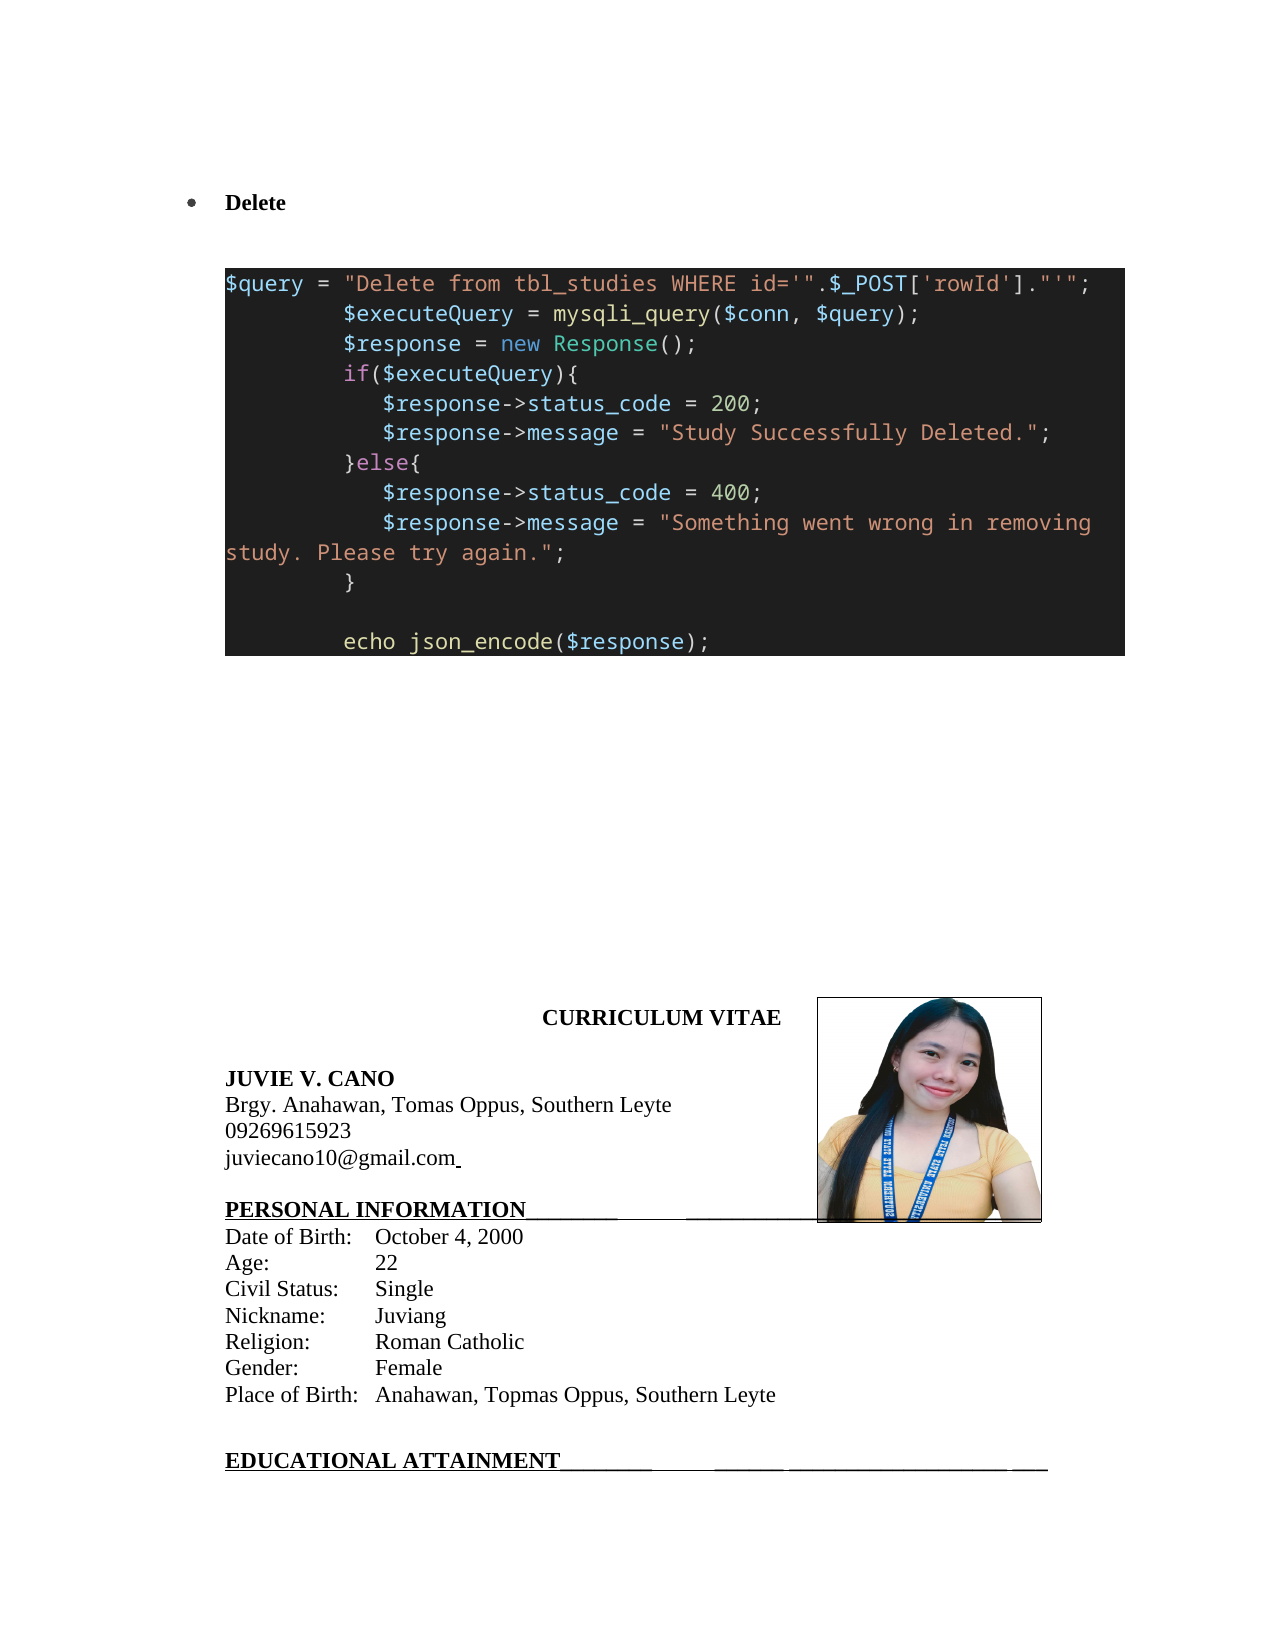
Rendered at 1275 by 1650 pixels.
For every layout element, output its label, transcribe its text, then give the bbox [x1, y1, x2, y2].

picture [818, 998, 1041, 1004]
text CURRICULUM VITAE [225, 1004, 1098, 1031]
text $response->status_code = 400; [225, 477, 1125, 507]
text 09269615923 [225, 1117, 1125, 1144]
text Age: 22 [225, 1249, 1125, 1275]
text $response = new Response(); [225, 328, 1125, 358]
text }else{ [225, 447, 1125, 477]
text $executeQuery = mysqli_query($conn, $query); [225, 298, 1125, 328]
text Brgy. Anahawan, Tomas Oppus, Southern Leyte [225, 1091, 1125, 1117]
text PERSONAL INFORMATION________ _______________________________ [225, 1196, 1125, 1223]
text $response->message = "Something went wrong in removing study. Please try again."; [225, 507, 1125, 566]
list Delete [187, 189, 1125, 216]
picture [818, 1170, 1041, 1196]
text $response->status_code = 200; [225, 388, 1125, 417]
text Gender: Female [225, 1354, 1125, 1381]
picture [818, 1031, 1041, 1064]
text JUVIE V. CANO [225, 1064, 1125, 1091]
text Civil Status: Single [225, 1275, 1125, 1302]
text if($executeQuery){ [225, 358, 1125, 388]
text } [225, 566, 1125, 596]
text $query = "Delete from tbl_studies WHERE id='".$_POST['rowId']."'"; [225, 268, 1125, 298]
text $response->message = "Study Successfully Deleted."; [225, 417, 1125, 447]
text echo json_encode($response); [225, 626, 1125, 656]
text Place of Birth: Anahawan, Topmas Oppus, Southern Leyte [225, 1381, 1125, 1407]
text Date of Birth: October 4, 2000 [225, 1223, 1125, 1249]
text EDUCATIONAL ATTAINMENT________ ______ ___________________ ___ [225, 1447, 1125, 1473]
text Nickname: Juviang [225, 1302, 1125, 1328]
text Religion: Roman Catholic [225, 1328, 1125, 1354]
text juviecano10@gmail.com [225, 1144, 1125, 1170]
